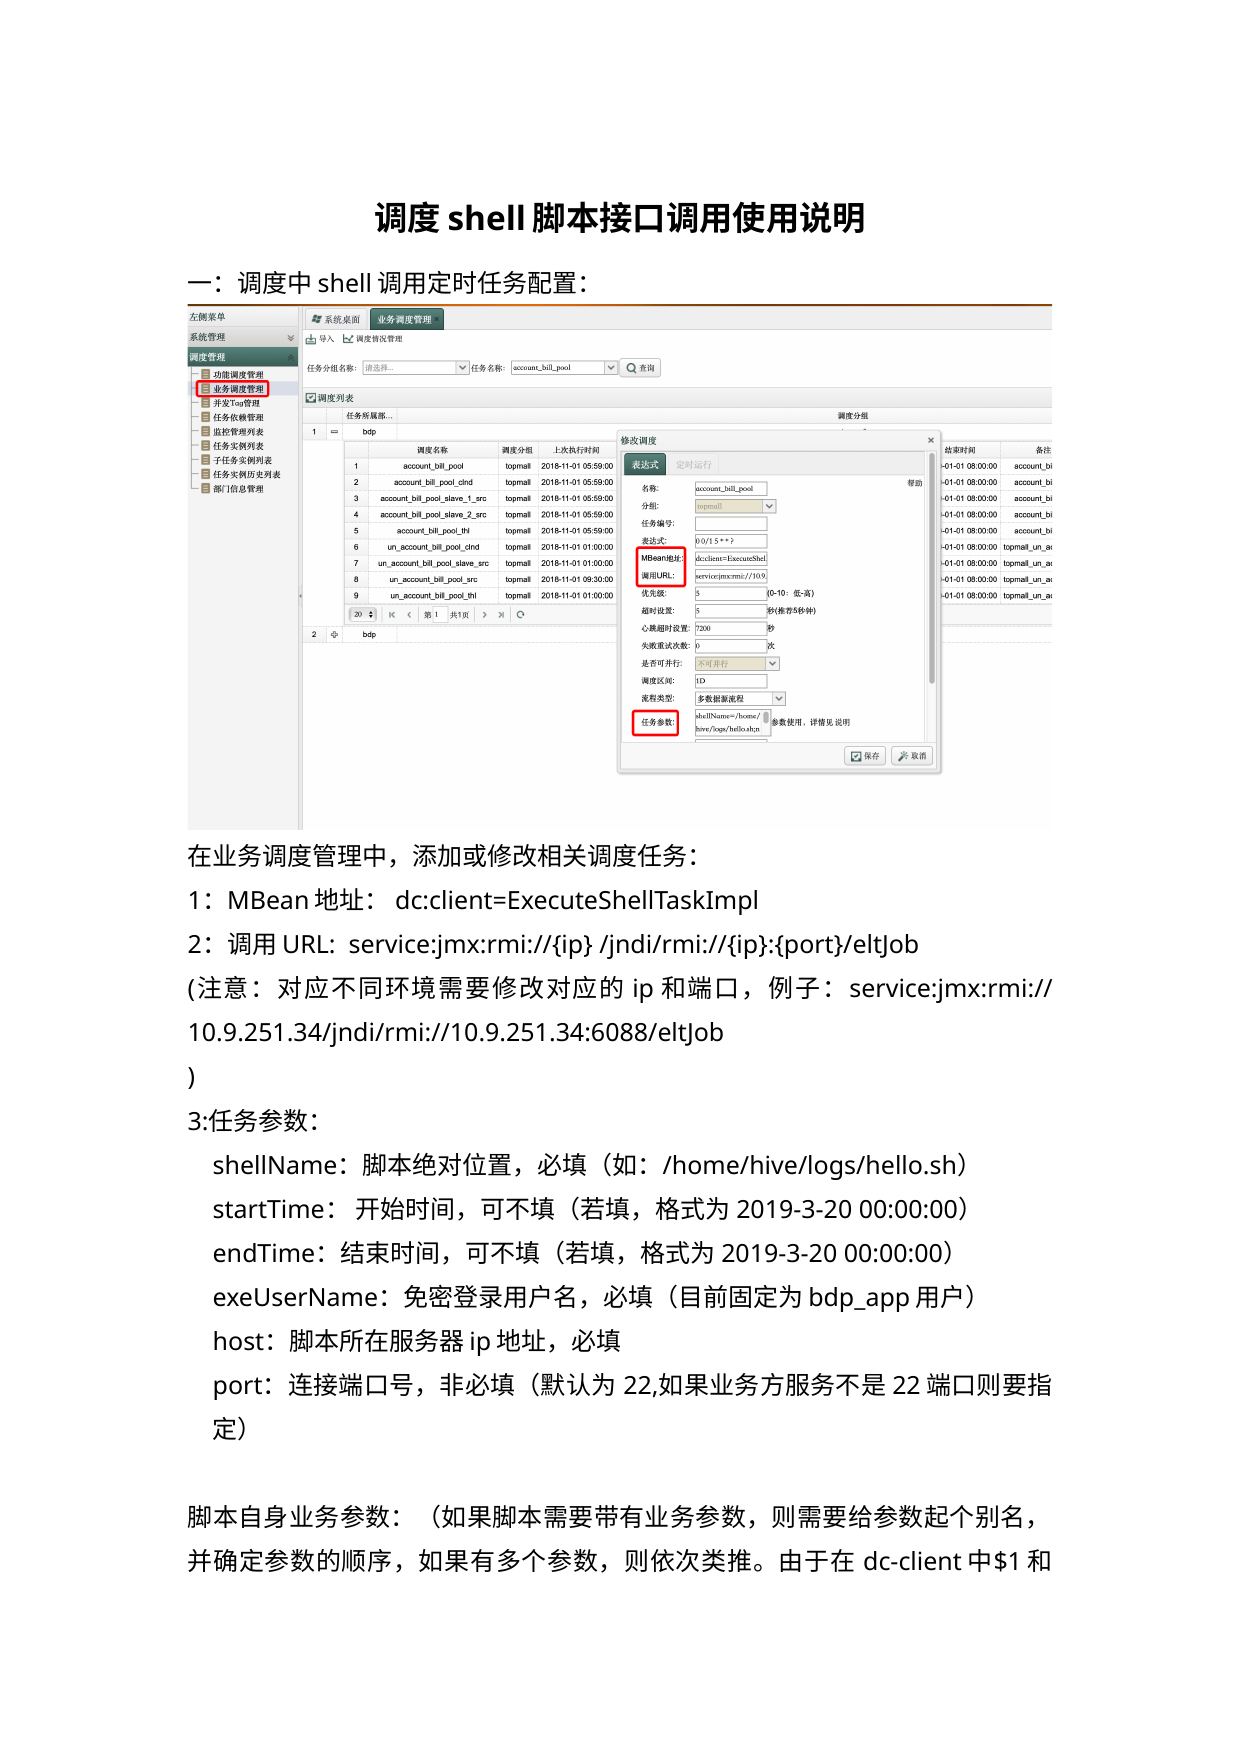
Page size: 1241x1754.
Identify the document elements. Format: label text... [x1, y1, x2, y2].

picture [187, 304, 1053, 830]
text 1：MBean地址： dc:client=ExecuteShellTaskImpl [187, 877, 1053, 921]
text 2：调用URL: service:jmx:rmi://{ip} /jndi/rmi://{ip}:{port}/eltJob [187, 921, 1053, 965]
text endTime：结束时间，可不填（若填，格式为 2019-3-20 00:00:00） [212, 1229, 1053, 1273]
text port：连接端口号，非必填（默认为22,如果业务方服务不是22端口则要指定） [212, 1362, 1053, 1450]
text (注意：对应不同环境需要修改对应的ip和端口，例子：service:jmx:rmi://10.9.251.34/jndi/rmi://10.9.251.34:6088/eltJob [187, 965, 1053, 1053]
text ) [187, 1053, 1053, 1097]
text host：脚本所在服务器ip地址，必填 [212, 1318, 1053, 1362]
text 一：调度中shell调用定时任务配置： [187, 260, 1053, 304]
text 在业务调度管理中，添加或修改相关调度任务： [187, 833, 1053, 877]
text 3:任务参数： [187, 1097, 1053, 1141]
text shellName：脚本绝对位置，必填（如：/home/hive/logs/hello.sh） [212, 1141, 1053, 1185]
text 调度shell脚本接口调用使用说明 [187, 172, 1053, 260]
text exeUserName：免密登录用户名，必填（目前固定为bdp_app用户） [212, 1273, 1053, 1318]
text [187, 1494, 1053, 1582]
text startTime： 开始时间，可不填（若填，格式为 2019-3-20 00:00:00） [212, 1185, 1053, 1229]
